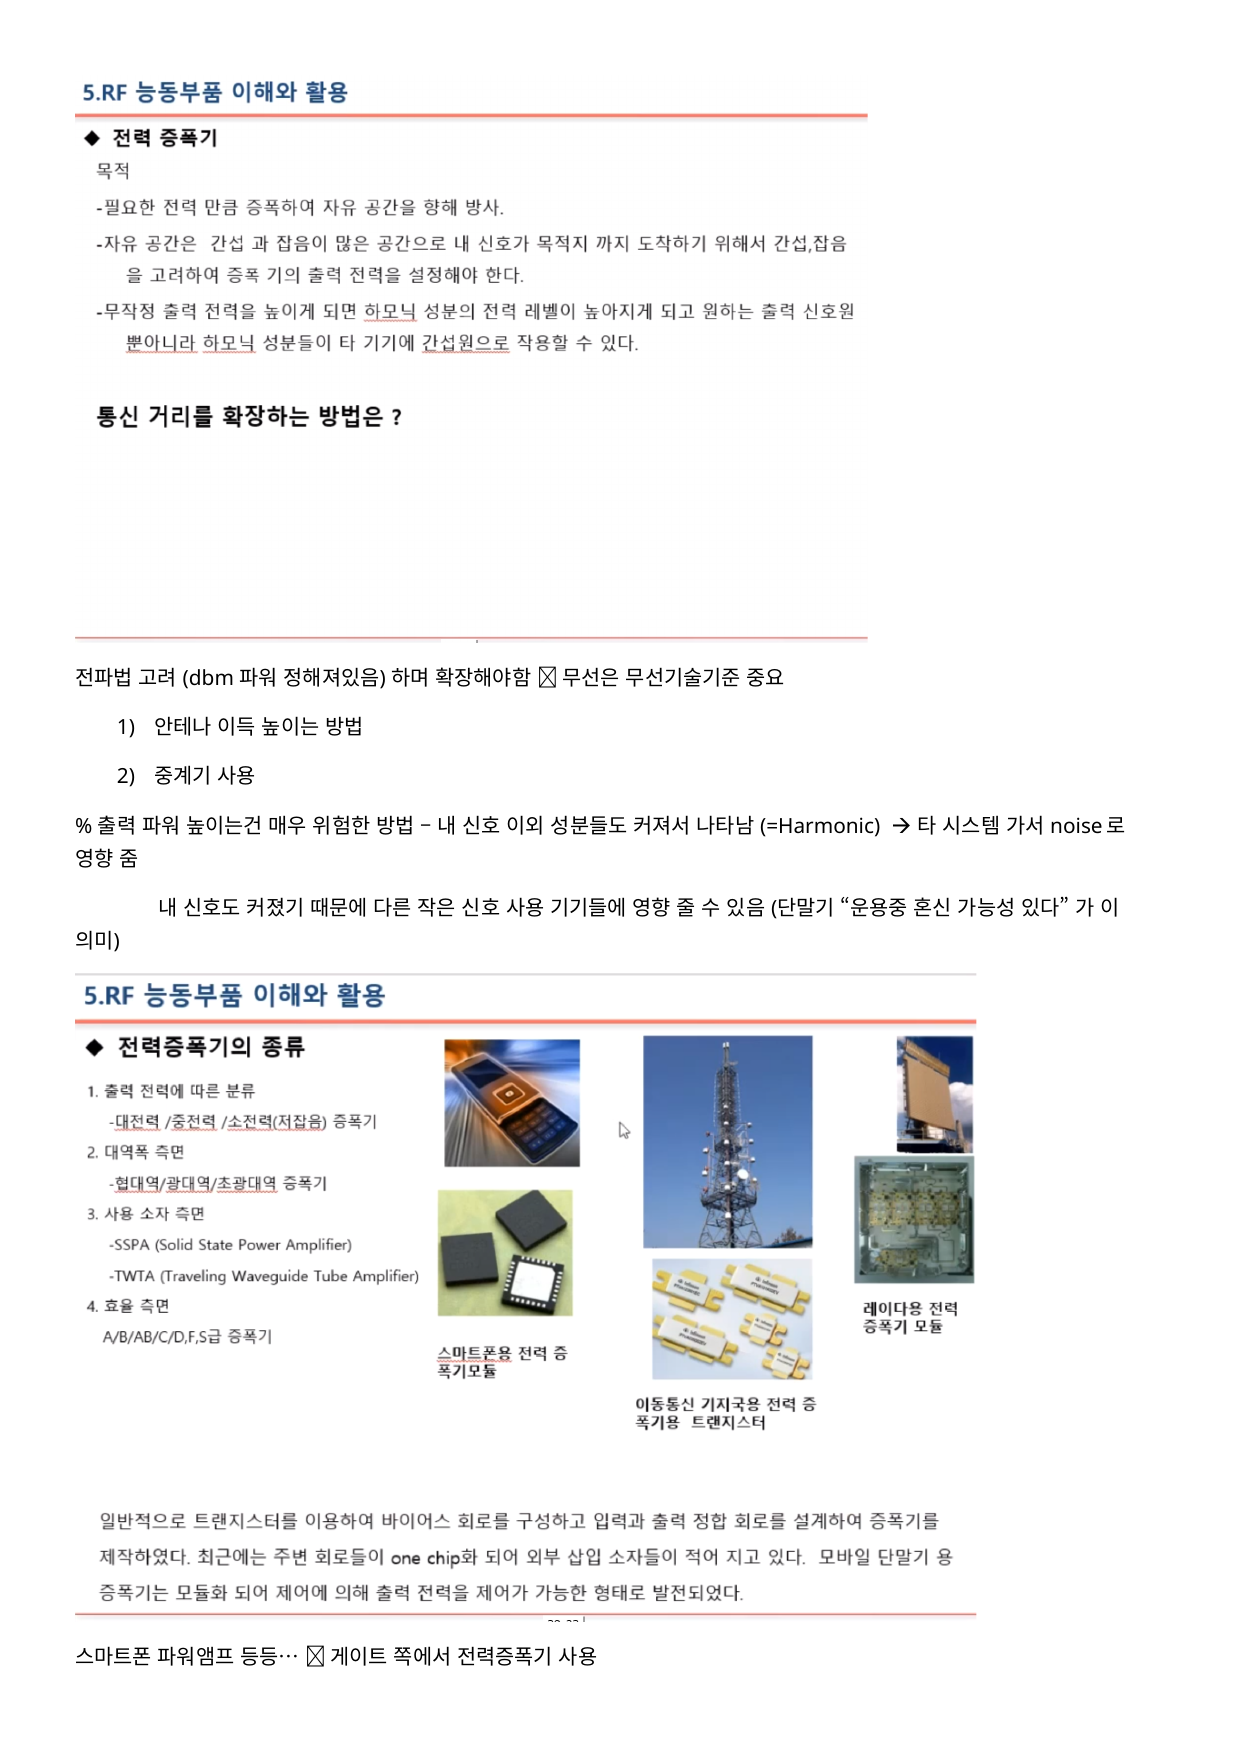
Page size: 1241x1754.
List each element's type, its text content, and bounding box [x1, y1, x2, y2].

text 전파법 고려 (dbm 파워 정해져있음) 하며 확장해야함 무선은 무선기술기준 중요 [75, 661, 1165, 691]
list 안테나 이득 높이는 방법 [117, 710, 1165, 741]
text 스마트폰 파워앰프 등등… 게이트 쪽에서 전력증폭기 사용 [75, 1641, 1165, 1671]
text 내 신호도 커졌기 때문에 다른 작은 신호 사용 기기들에 영향 줄 수 있음 (단말기 “운용중 혼신 가능성 있다” 가 이 의미) [75, 891, 1165, 954]
picture [75, 75, 868, 643]
list 중계기 사용 [117, 760, 1165, 790]
picture [75, 973, 977, 1622]
text % 출력 파워 높이는건 매우 위험한 방법 – 내 신호 이외 성분들도 커져서 나타남 (=Harmonic) 타 시스템 가서 noise로 영향 줌 [75, 809, 1165, 872]
